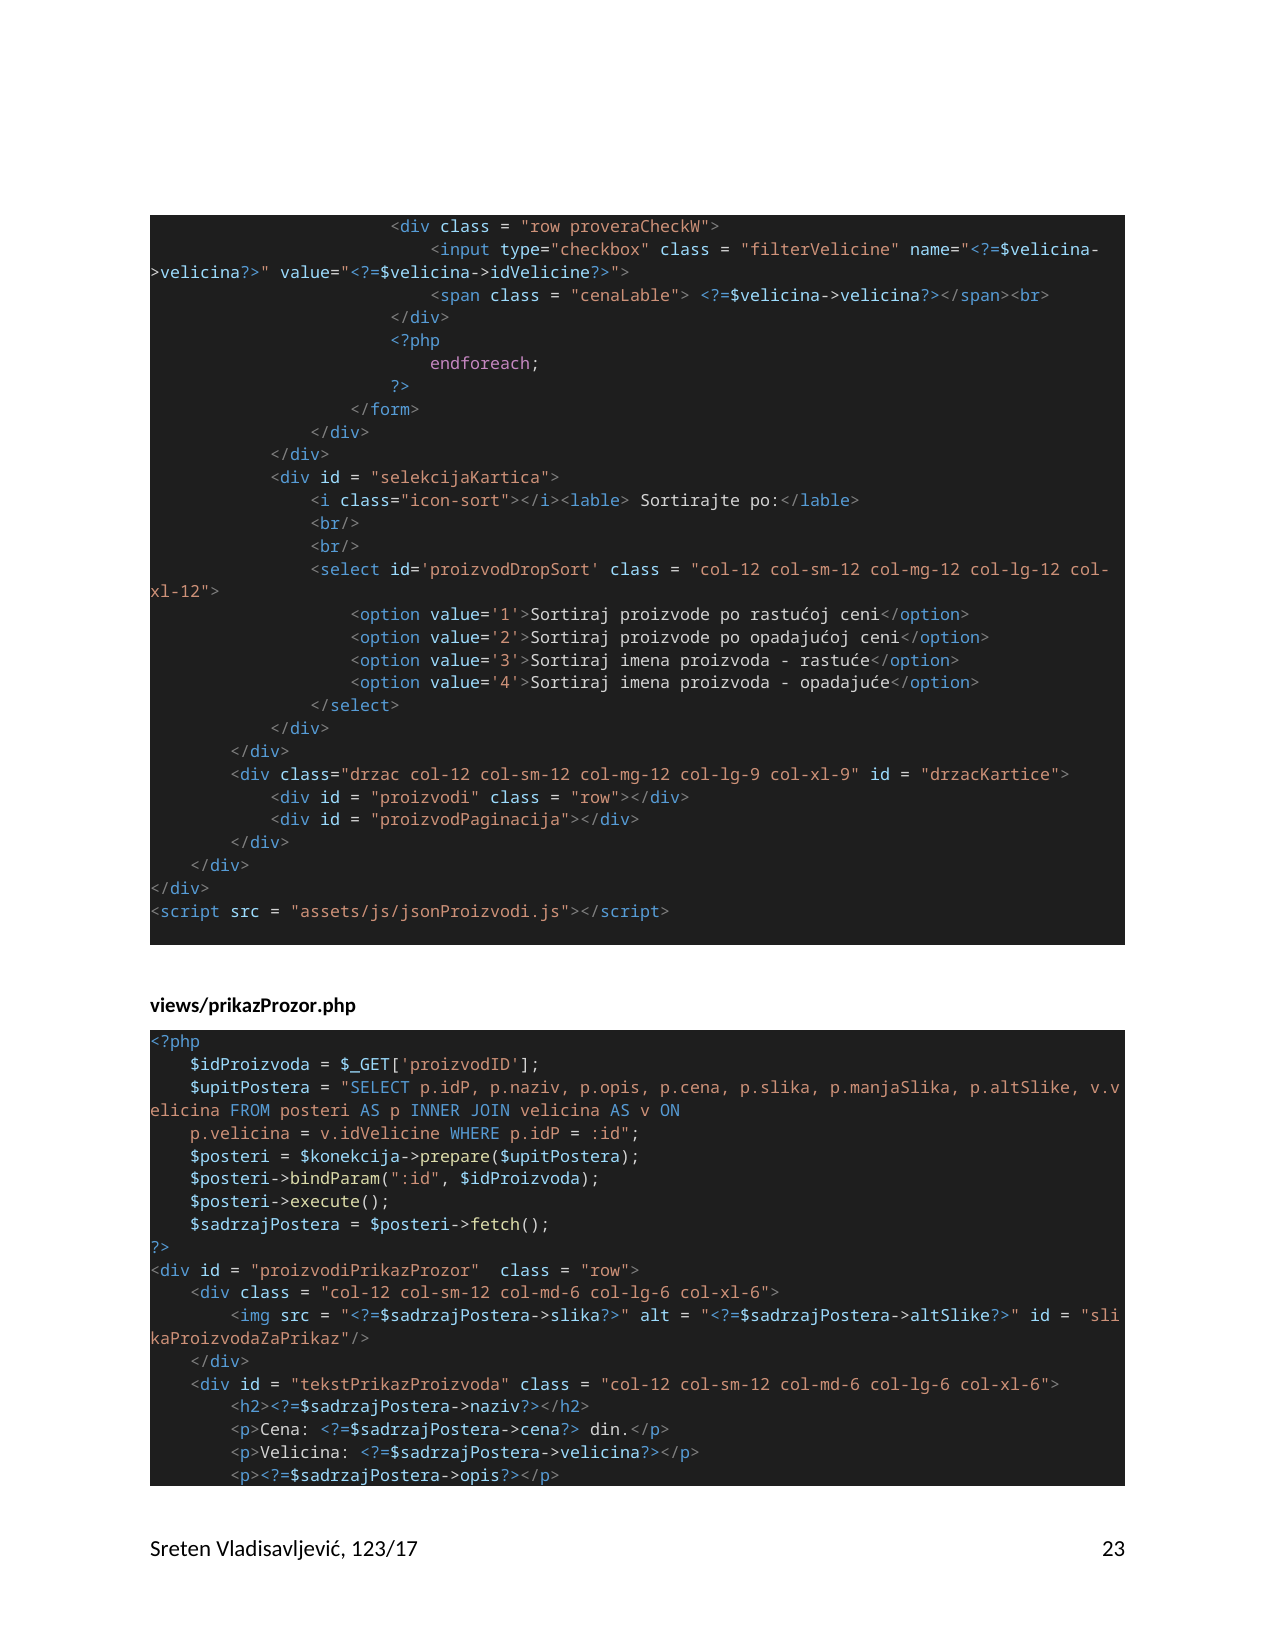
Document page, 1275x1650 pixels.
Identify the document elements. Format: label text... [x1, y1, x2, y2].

text <div id = "tekstPrikazProizvoda" class = "col-12 col-sm-12 col-md-6 col-lg-6 col-xl-6"> [150, 1372, 1125, 1395]
text <option value='1'>Sortiraj proizvode po rastućoj ceni</option> [150, 603, 1125, 625]
text ?> [150, 1235, 1125, 1258]
text <input type="checkbox" class = "filterVelicine" name="<?=$velicina->velicina?>" value="<?=$velicina->idVelicine?>"> [150, 238, 1125, 283]
text </div> [150, 876, 1125, 899]
text </div> [150, 1349, 1125, 1372]
text </select> [150, 694, 1125, 717]
text </div> [150, 831, 1125, 853]
text <br/> [150, 534, 1125, 557]
text $posteri->execute(); [150, 1190, 1125, 1212]
text <p>Velicina: <?=$sadrzajPostera->velicina?></p> [150, 1441, 1125, 1463]
text <br/> [150, 511, 1125, 534]
text <div id = "selekcijaKartica"> [150, 466, 1125, 488]
text </div> [150, 739, 1125, 762]
text <?php [150, 1030, 1125, 1053]
text </div> [150, 853, 1125, 876]
text <div id = "proizvodi" class = "row"></div> [150, 785, 1125, 808]
text $idProizvoda = $_GET['proizvodID']; [150, 1053, 1125, 1076]
text <div class = "col-12 col-sm-12 col-md-6 col-lg-6 col-xl-6"> [150, 1281, 1125, 1304]
text <p>Cena: <?=$sadrzajPostera->cena?> din.</p> [150, 1418, 1125, 1441]
text <p><?=$sadrzajPostera->opis?></p> [150, 1463, 1125, 1486]
text <h2><?=$sadrzajPostera->naziv?></h2> [150, 1395, 1125, 1418]
text <img src = "<?=$sadrzajPostera->slika?>" alt = "<?=$sadrzajPostera->altSlike?>" id = "slikaProizvodaZaPrikaz"/> [150, 1304, 1125, 1349]
text </div> [150, 717, 1125, 739]
text </div> [150, 420, 1125, 443]
text </form> [150, 397, 1125, 420]
text <div id = "proizvodiPrikazProzor" class = "row"> [150, 1258, 1125, 1281]
text <script src = "assets/js/jsonProizvodi.js"></script> [150, 899, 1125, 922]
text <div id = "proizvodPaginacija"></div> [150, 808, 1125, 831]
text <option value='2'>Sortiraj proizvode po opadajućoj ceni</option> [150, 625, 1125, 648]
text <div class = "row proveraCheckW"> [150, 215, 1125, 238]
text p.velicina = v.idVelicine WHERE p.idP = :id"; [150, 1121, 1125, 1144]
text $posteri = $konekcija->prepare($upitPostera); [150, 1144, 1125, 1167]
text $posteri->bindParam(":id", $idProizvoda); [150, 1167, 1125, 1190]
text $sadrzajPostera = $posteri->fetch(); [150, 1212, 1125, 1235]
text endforeach; [150, 352, 1125, 374]
text <span class = "cenaLable"> <?=$velicina->velicina?></span><br> [150, 283, 1125, 306]
text <?php [150, 329, 1125, 352]
text <div class="drzac col-12 col-sm-12 col-mg-12 col-lg-9 col-xl-9" id = "drzacKartice"> [150, 762, 1125, 785]
text </div> [150, 306, 1125, 329]
text </div> [150, 443, 1125, 466]
text $upitPostera = "SELECT p.idP, p.naziv, p.opis, p.cena, p.slika, p.manjaSlika, p.altSlike, v.velicina FROM posteri AS p INNER JOIN velicina AS v ON [150, 1076, 1125, 1121]
text <i class="icon-sort"></i><lable> Sortirajte po:</lable> [150, 488, 1125, 511]
text <option value='4'>Sortiraj imena proizvoda - opadajuće</option> [150, 671, 1125, 694]
text ?> [150, 374, 1125, 397]
text <select id='proizvodDropSort' class = "col-12 col-sm-12 col-mg-12 col-lg-12 col-xl-12"> [150, 557, 1125, 603]
text <option value='3'>Sortiraj imena proizvoda - rastuće</option> [150, 648, 1125, 671]
text views/prikazProzor.php [150, 992, 1125, 1017]
